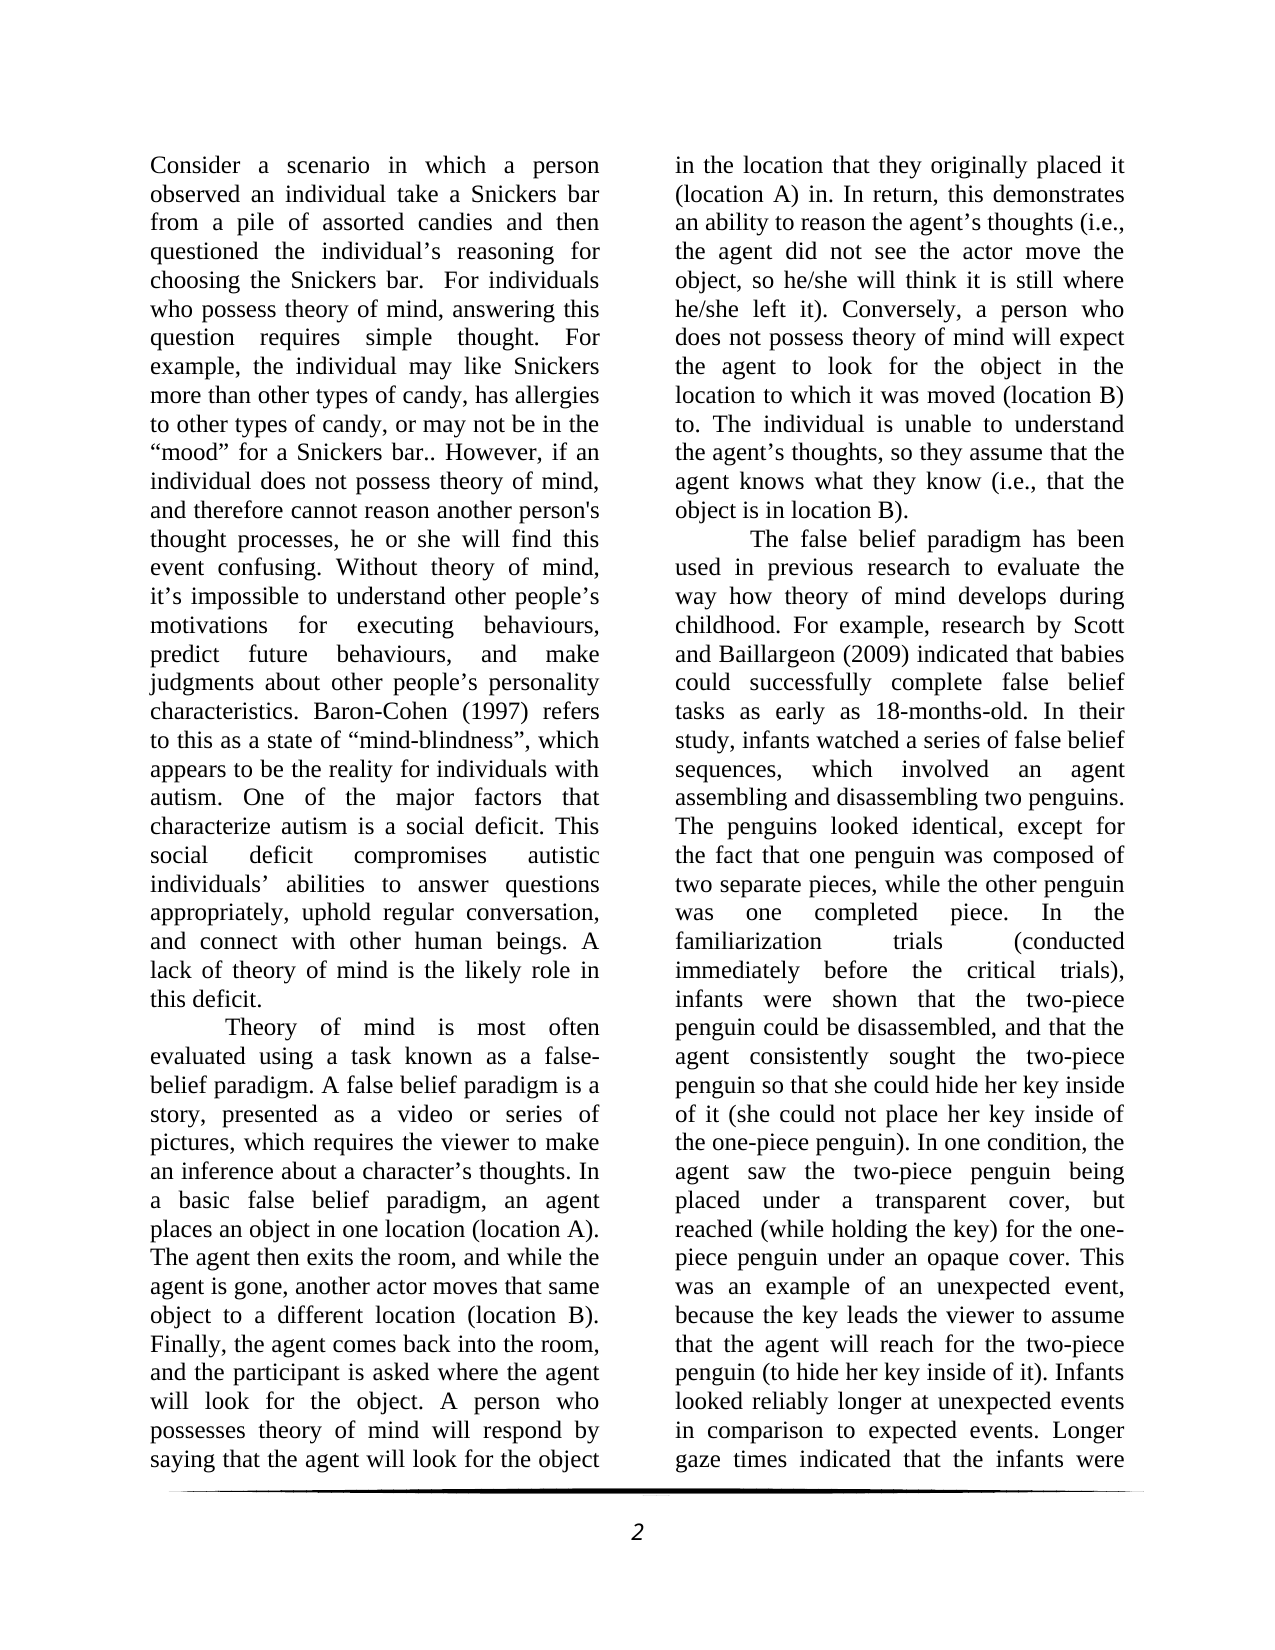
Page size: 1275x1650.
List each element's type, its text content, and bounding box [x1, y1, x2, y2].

text Theory of mind is most often evaluated using a task known as a false-belief paradigm. A false belief paradigm is a story, presented as a video or series of pictures, which requires the viewer to make an inference about a character’s thoughts. In a basic false belief paradigm, an agent places an object in one location (location A). The agent then exits the room, and while the agent is gone, another actor moves that same object to a different location (location B). Finally, the agent comes back into the room, and the participant is asked where the agent will look for the object. A person who possesses theory of mind will respond by saying that the agent will look for the object in the location that they originally placed it (location A) in. In return, this demonstrates an ability to reason the agent’s thoughts (i.e., the agent did not see the actor move the object, so he/she will think it is still where he/she left it). Conversely, a person who does not possess theory of mind will expect the agent to look for the object in the location to which it was moved (location B) to. The individual is unable to understand the agent’s thoughts, so they assume that the agent knows what they know (i.e., that the object is in location B). [150, 1012, 600, 1472]
picture [168, 1487, 1144, 1496]
text Theory of mind is most often evaluated using a task known as a false-belief paradigm. A false belief paradigm is a story, presented as a video or series of pictures, which requires the viewer to make an inference about a character’s thoughts. In a basic false belief paradigm, an agent places an object in one location (location A). The agent then exits the room, and while the agent is gone, another actor moves that same object to a different location (location B). Finally, the agent comes back into the room, and the participant is asked where the agent will look for the object. A person who possesses theory of mind will respond by saying that the agent will look for the object in the location that they originally placed it (location A) in. In return, this demonstrates an ability to reason the agent’s thoughts (i.e., the agent did not see the actor move the object, so he/she will think it is still where he/she left it). Conversely, a person who does not possess theory of mind will expect the agent to look for the object in the location to which it was moved (location B) to. The individual is unable to understand the agent’s thoughts, so they assume that the agent knows what they know (i.e., that the object is in location B). [675, 150, 1125, 524]
